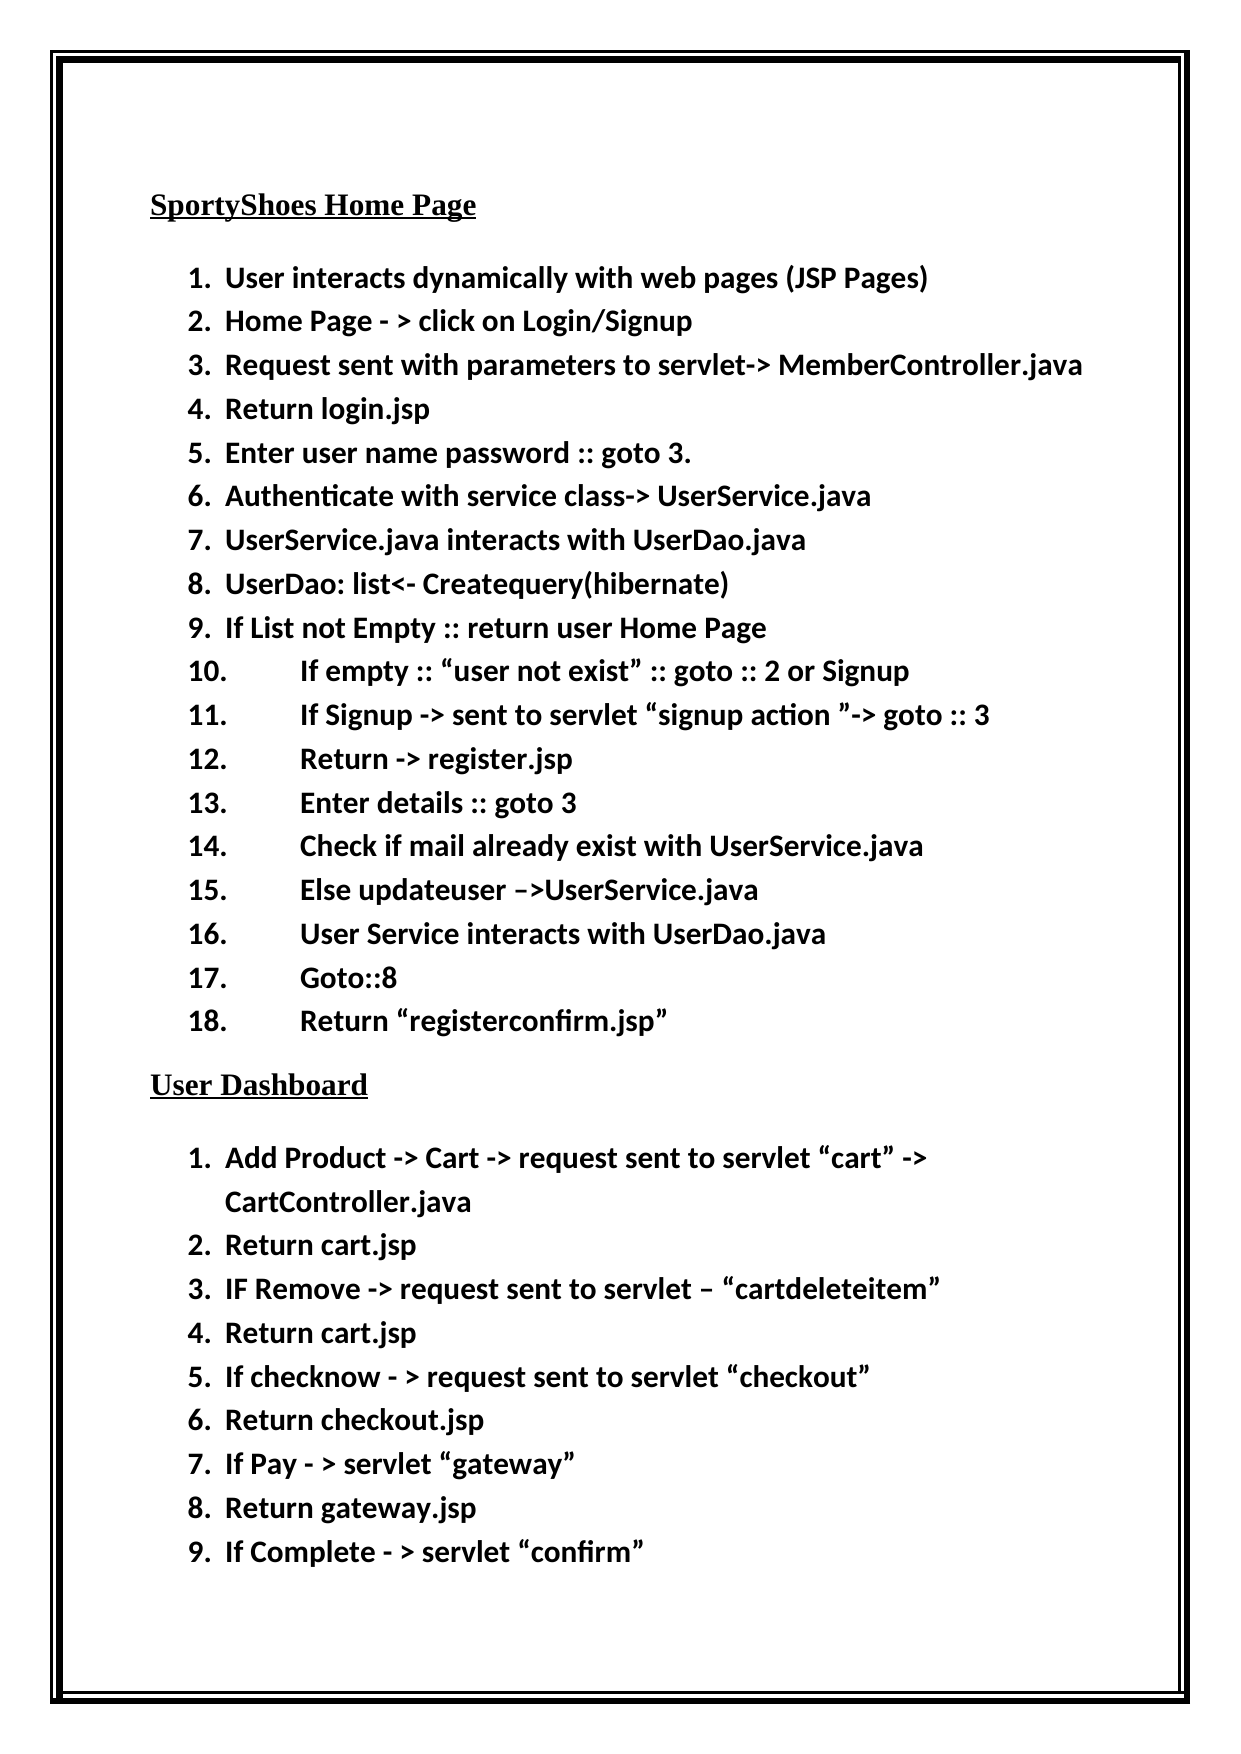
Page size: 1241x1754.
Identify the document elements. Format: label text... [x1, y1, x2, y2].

list If empty :: “user not exist” :: goto :: 2 or Signup [187, 652, 1090, 690]
list Enter details :: goto 3 [187, 783, 1090, 821]
list Return cart.jsp [187, 1226, 1090, 1264]
list Home Page - > click on Login/Signup [187, 302, 1090, 340]
list Request sent with parameters to servlet-> MemberController.java [187, 345, 1090, 383]
list If Pay - > servlet “gateway” [187, 1444, 1090, 1482]
list User Service interacts with UserDao.java [187, 914, 1090, 952]
list Return login.jsp [187, 389, 1090, 427]
list Return checkout.jsp [187, 1401, 1090, 1439]
list User interacts dynamically with web pages (JSP Pages) [187, 258, 1090, 296]
list Return gateway.jsp [187, 1488, 1090, 1526]
list If Signup -> sent to servlet “signup action ”-> goto :: 3 [187, 695, 1090, 733]
list If Complete - > servlet “confirm” [187, 1532, 1090, 1570]
list Enter user name password :: goto 3. [187, 433, 1090, 471]
list If checknow - > request sent to servlet “checkout” [187, 1357, 1090, 1395]
list Else updateuser –>UserService.java [187, 870, 1090, 908]
list IF Remove -> request sent to servlet – “cartdeleteitem” [187, 1269, 1090, 1307]
list Check if mail already exist with UserService.java [187, 827, 1090, 865]
list Return -> register.jsp [187, 739, 1090, 777]
list UserService.java interacts with UserDao.java [187, 520, 1090, 558]
list Return “registerconfirm.jsp” [187, 1002, 1090, 1040]
list If List not Empty :: return user Home Page [187, 608, 1090, 646]
list UserDao: list<- Createquery(hibernate) [187, 564, 1090, 602]
list Return cart.jsp [187, 1313, 1090, 1351]
text SportyShoes Home Page [150, 186, 1090, 222]
text User Dashboard [150, 1066, 1090, 1102]
list Add Product -> Cart -> request sent to servlet “cart” -> CartController.java [187, 1138, 1090, 1220]
list Authenticate with service class-> UserService.java [187, 477, 1090, 515]
list Goto::8 [187, 958, 1090, 996]
